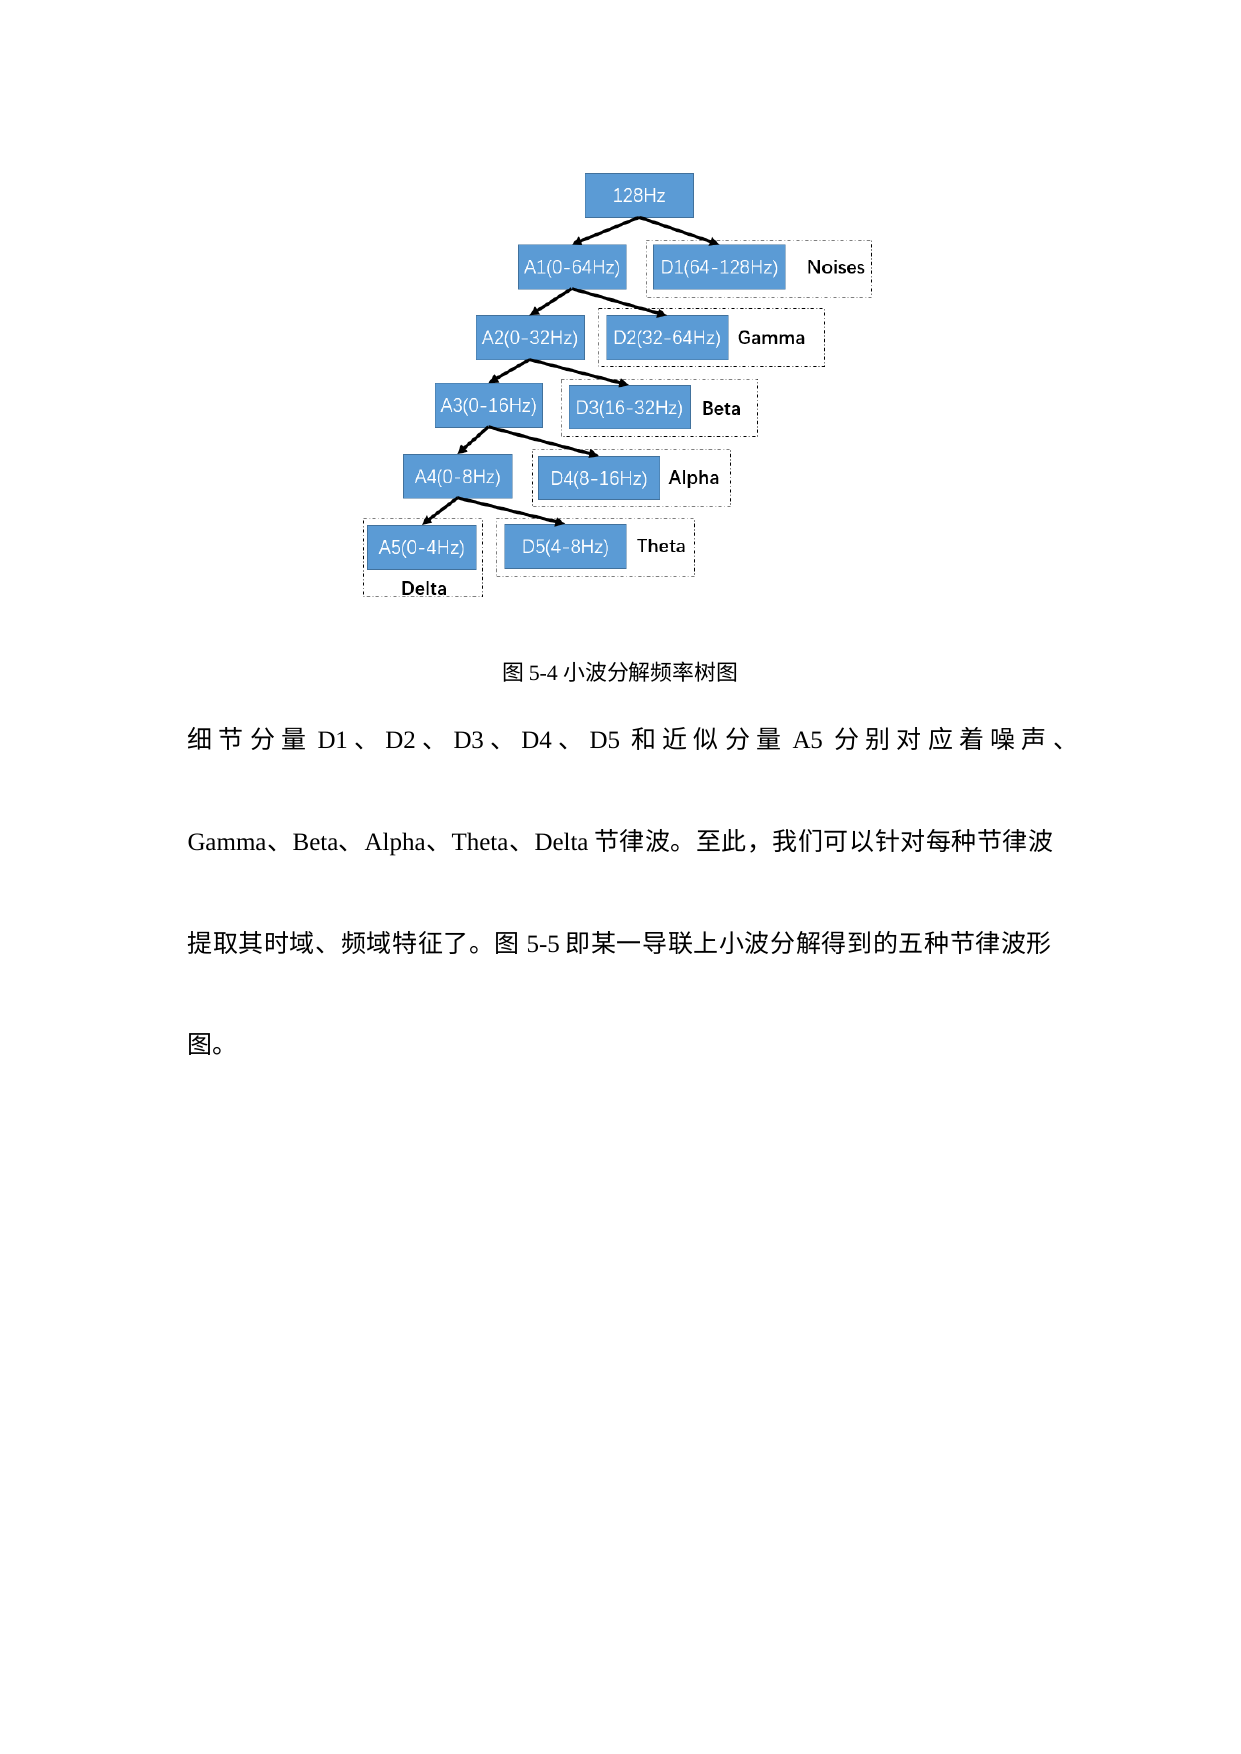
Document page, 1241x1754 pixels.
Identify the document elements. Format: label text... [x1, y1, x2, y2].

picture [354, 163, 887, 613]
text 图5-4 小波分解频率树图 [187, 654, 1053, 688]
text 细节分量D1、D2、D3、D4、D5和近似分量A5分别对应着噪声、Gamma、Beta、Alpha、Theta、Delta节律波。至此，我们可以针对每种节律波提取其时域、频域特征了。图5-5即某一导联上小波分解得到的五种节律波形图。 [187, 703, 1053, 1077]
